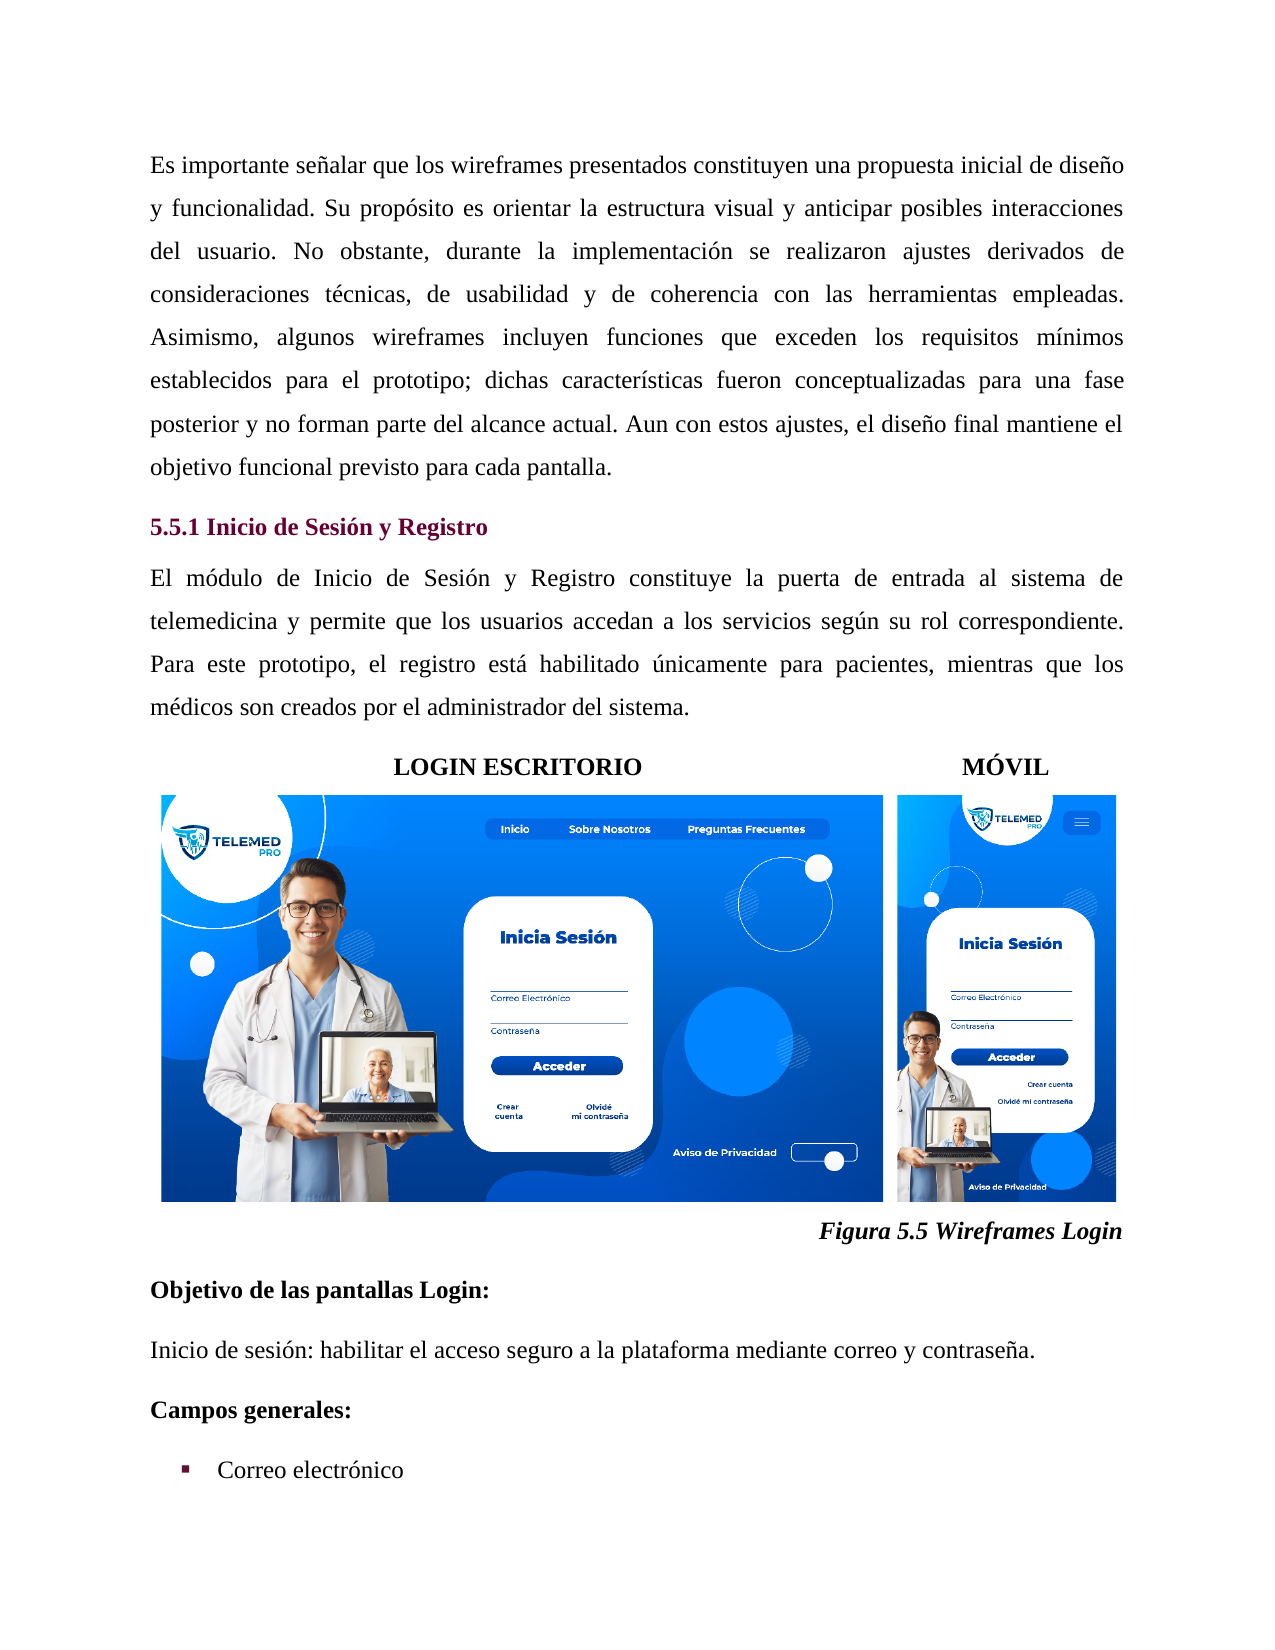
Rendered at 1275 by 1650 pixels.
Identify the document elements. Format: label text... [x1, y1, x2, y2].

list Correo electrónico [179, 1455, 1125, 1484]
text Es importante señalar que los wireframes presentados constituyen una propuesta inicial de diseño y funcionalidad. Su propósito es orientar la estructura visual y anticipar posibles interacciones del usuario. No obstante, durante la implementación se realizaron ajustes derivados de consideraciones técnicas, de usabilidad y de coherencia con las herramientas empleadas. Asimismo, algunos wireframes incluyen funciones que exceden los requisitos mínimos establecidos para el prototipo; dichas características fueron conceptualizadas para una fase posterior y no forman parte del alcance actual. Aun con estos ajustes, el diseño final mantiene el objetivo funcional previsto para cada pantalla. [150, 150, 1125, 481]
picture [161, 795, 884, 1202]
table_header MÓVIL [886, 752, 1125, 1216]
picture [897, 795, 1117, 1202]
text Inicio de sesión: habilitar el acceso seguro a la plataforma mediante correo y contraseña. [150, 1335, 1125, 1364]
text Campos generales: [150, 1395, 1125, 1424]
text Objetivo de las pantallas Login: [150, 1276, 1125, 1304]
text El módulo de Inicio de Sesión y Registro constituye la puerta de entrada al sistema de telemedicina y permite que los usuarios accedan a los servicios según su rol correspondiente. Para este prototipo, el registro está habilitado únicamente para pacientes, mientras que los médicos son creados por el administrador del sistema. [150, 563, 1125, 721]
text Figura 5.5 Wireframes Login [150, 1216, 1125, 1244]
table_header LOGIN ESCRITORIO [150, 752, 886, 1216]
subtitle 5.5.1 Inicio de Sesión y Registro [150, 512, 1125, 540]
